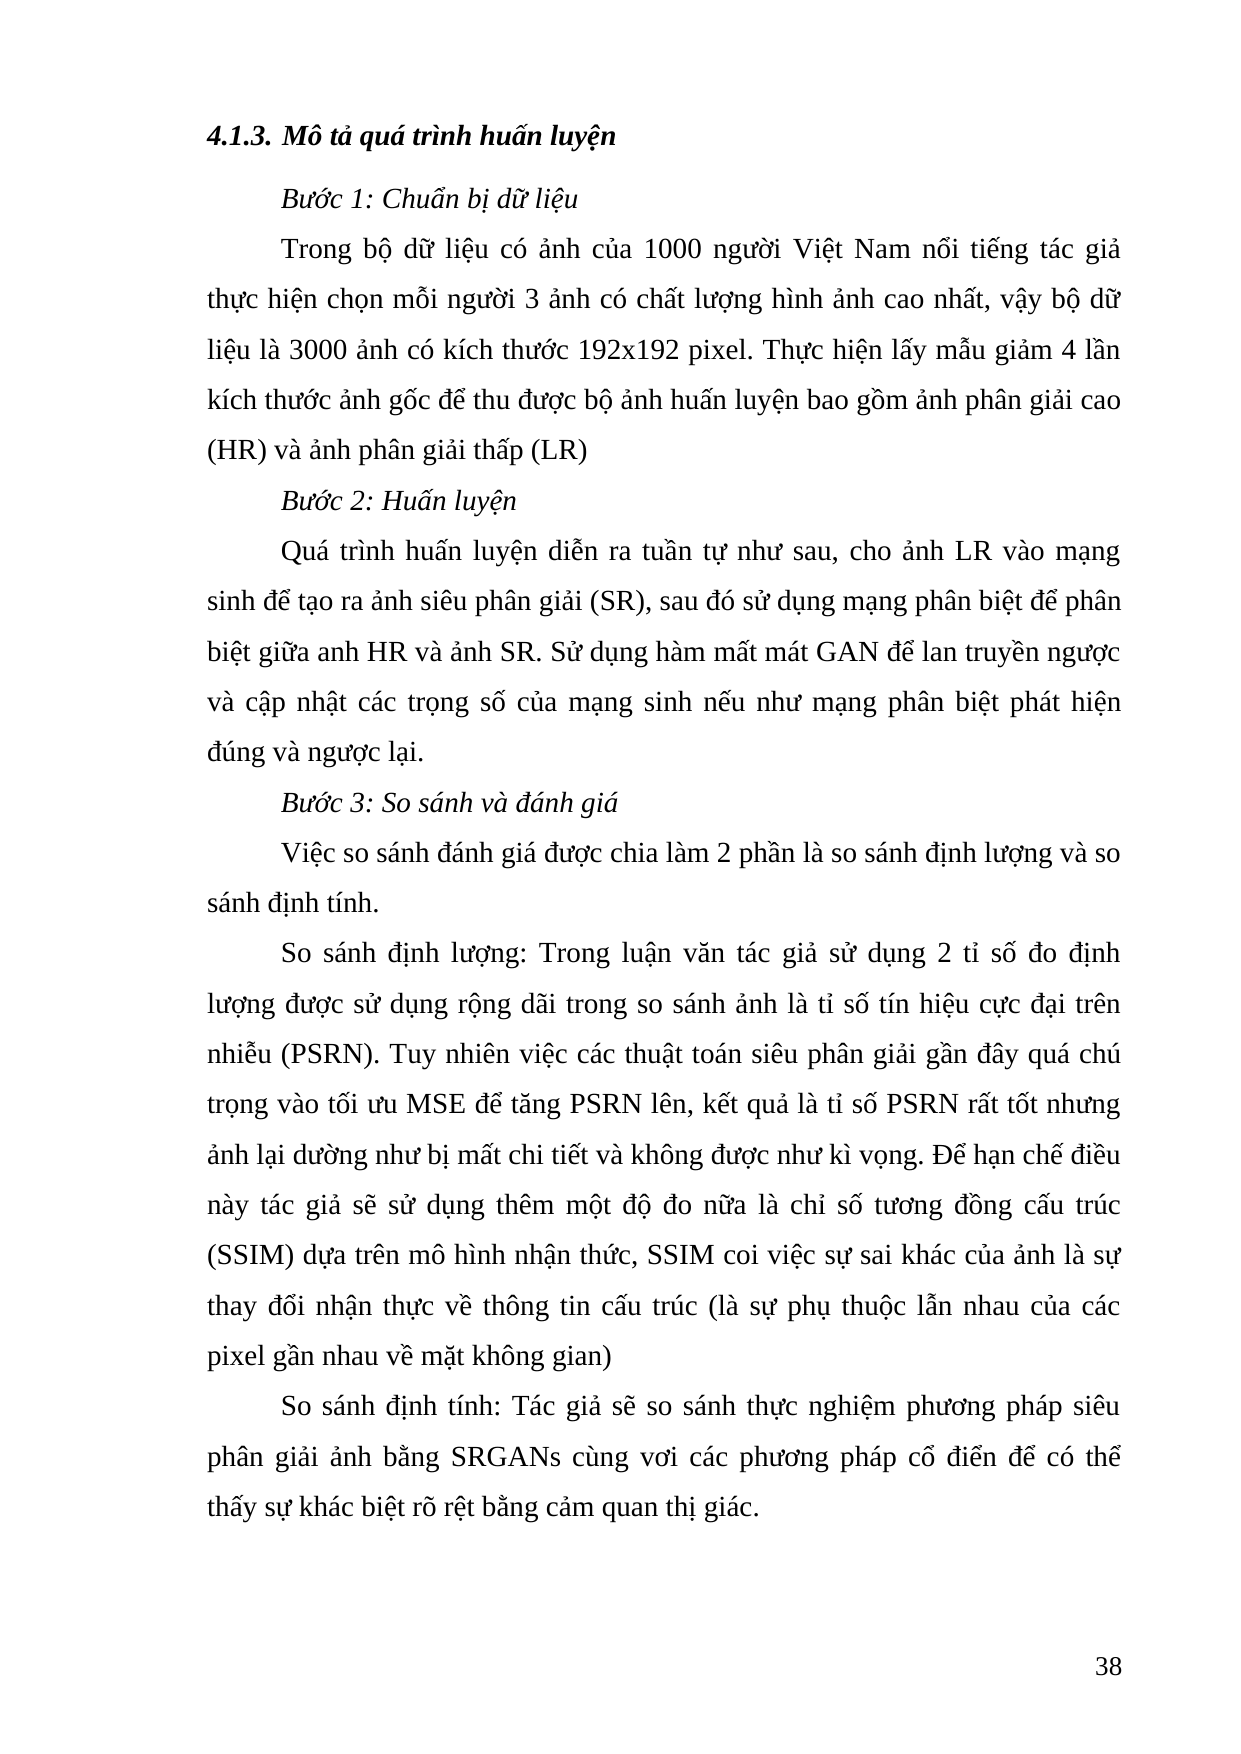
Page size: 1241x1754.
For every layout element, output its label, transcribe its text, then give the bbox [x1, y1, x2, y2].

text Bước 2: Huấn luyện [207, 483, 1122, 516]
text Việc so sánh đánh giá được chia làm 2 phần là so sánh định lượng và so sánh định tính. [207, 835, 1122, 919]
text Quá trình huấn luyện diễn ra tuần tự như sau, cho ảnh LR vào mạng sinh để tạo ra ảnh siêu phân giải (SR), sau đó sử dụng mạng phân biệt để phân biệt giữa anh HR và ảnh SR. Sử dụng hàm mất mát GAN để lan truyền ngược và cập nhật các trọng số của mạng sinh nếu như mạng phân biệt phát hiện đúng và ngược lại. [207, 533, 1122, 768]
subtitle Mô tả quá trình huấn luyện [207, 118, 1122, 152]
text So sánh định tính: Tác giả sẽ so sánh thực nghiệm phương pháp siêu phân giải ảnh bằng SRGANs cùng vơi các phương pháp cổ điển để có thể thấy sự khác biệt rõ rệt bằng cảm quan thị giác. [207, 1388, 1122, 1523]
text So sánh định lượng: Trong luận văn tác giả sử dụng 2 tỉ số đo định lượng được sử dụng rộng dãi trong so sánh ảnh là tỉ số tín hiệu cực đại trên nhiễu (PSRN). Tuy nhiên việc các thuật toán siêu phân giải gần đây quá chú trọng vào tối ưu MSE để tăng PSRN lên, kết quả là tỉ số PSRN rất tốt nhưng ảnh lại dường như bị mất chi tiết và không được như kì vọng. Để hạn chế điều này tác giả sẽ sử dụng thêm một độ đo nữa là chỉ số tương đồng cấu trúc (SSIM) dựa trên mô hình nhận thức, SSIM coi việc sự sai khác của ảnh là sự thay đổi nhận thực về thông tin cấu trúc (là sự phụ thuộc lẫn nhau của các pixel gần nhau về mặt không gian) [207, 936, 1122, 1372]
text Bước 1: Chuẩn bị dữ liệu [207, 181, 1122, 214]
text Trong bộ dữ liệu có ảnh của 1000 người Việt Nam nổi tiếng tác giả thực hiện chọn mỗi người 3 ảnh có chất lượng hình ảnh cao nhất, vậy bộ dữ liệu là 3000 ảnh có kích thước 192x192 pixel. Thực hiện lấy mẫu giảm 4 lần kích thước ảnh gốc để thu được bộ ảnh huấn luyện bao gồm ảnh phân giải cao (HR) và ảnh phân giải thấp (LR) [207, 231, 1122, 466]
text Bước 3: So sánh và đánh giá [207, 785, 1122, 818]
